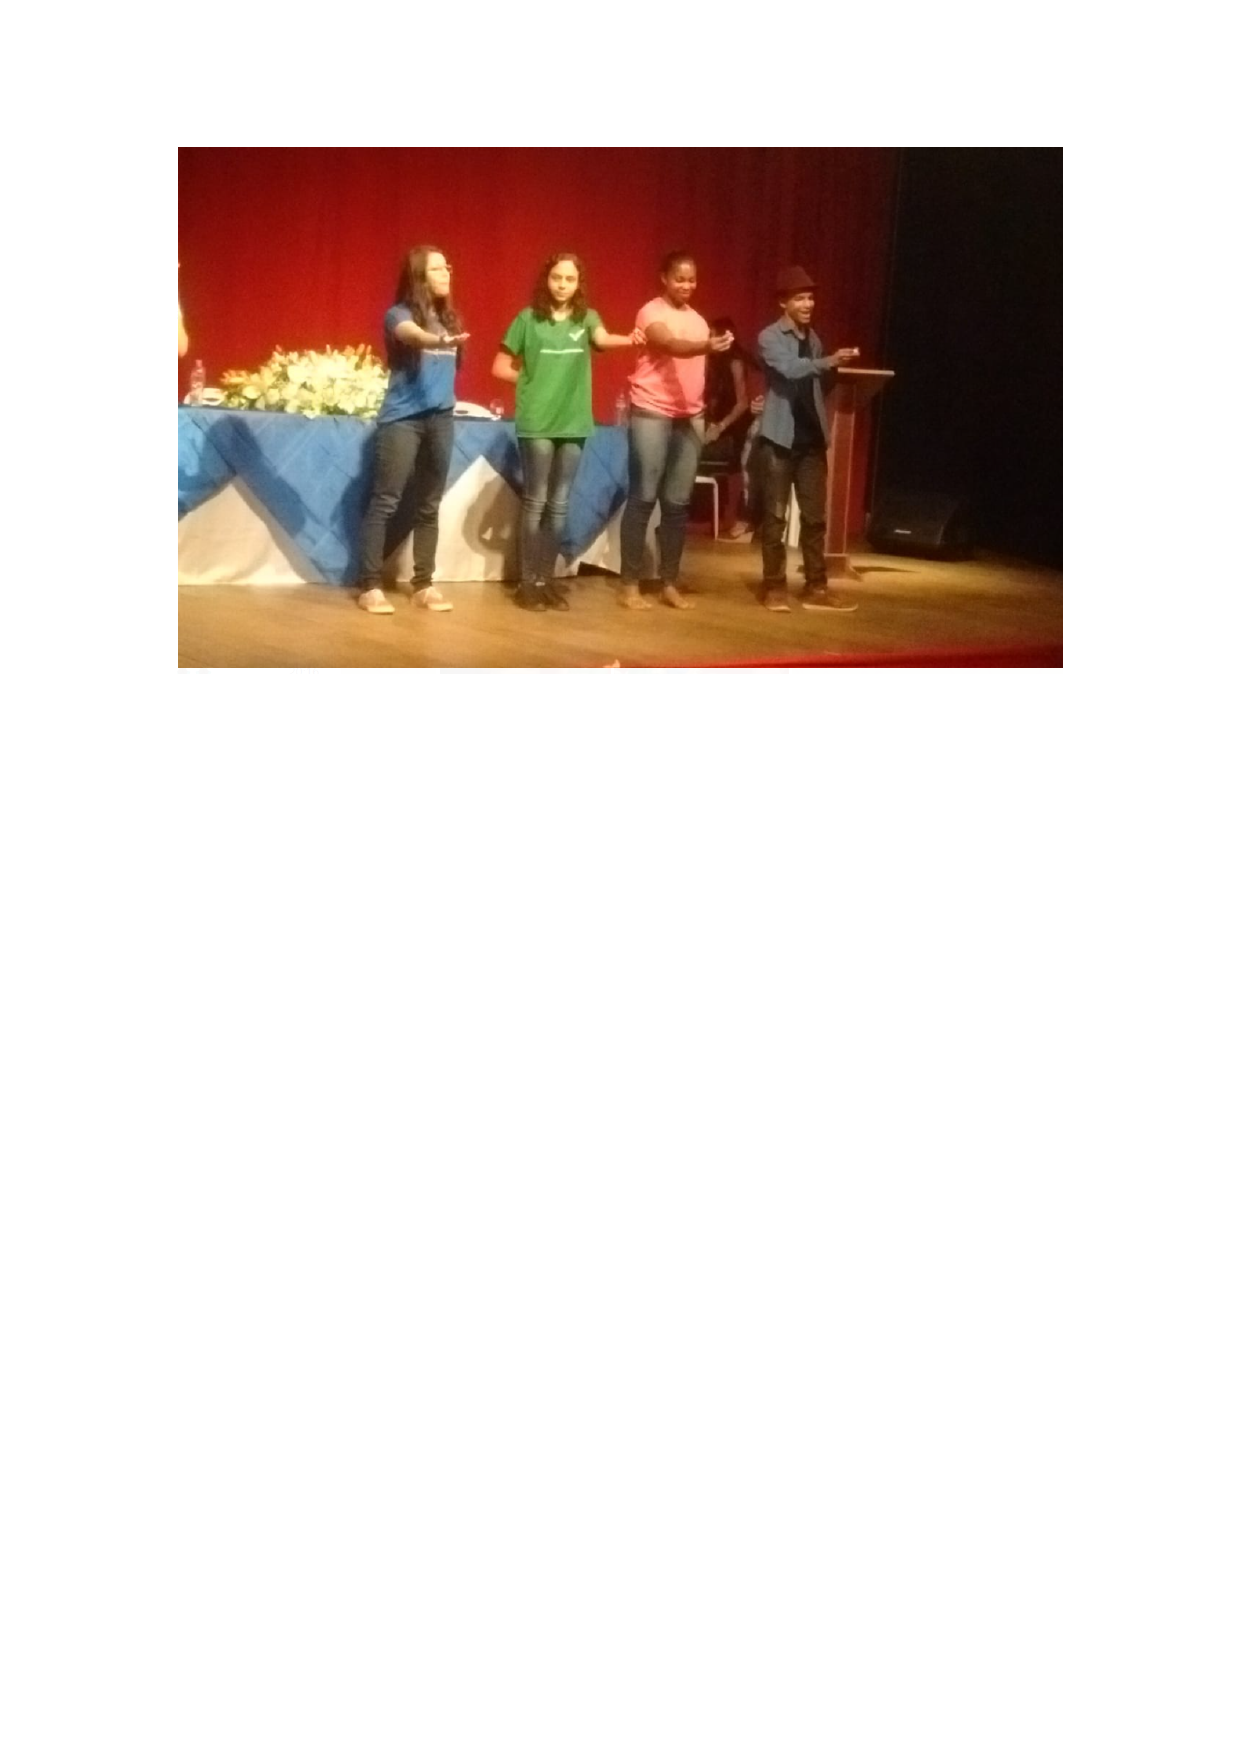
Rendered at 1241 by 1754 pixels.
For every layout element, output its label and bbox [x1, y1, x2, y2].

picture [177, 147, 1063, 674]
